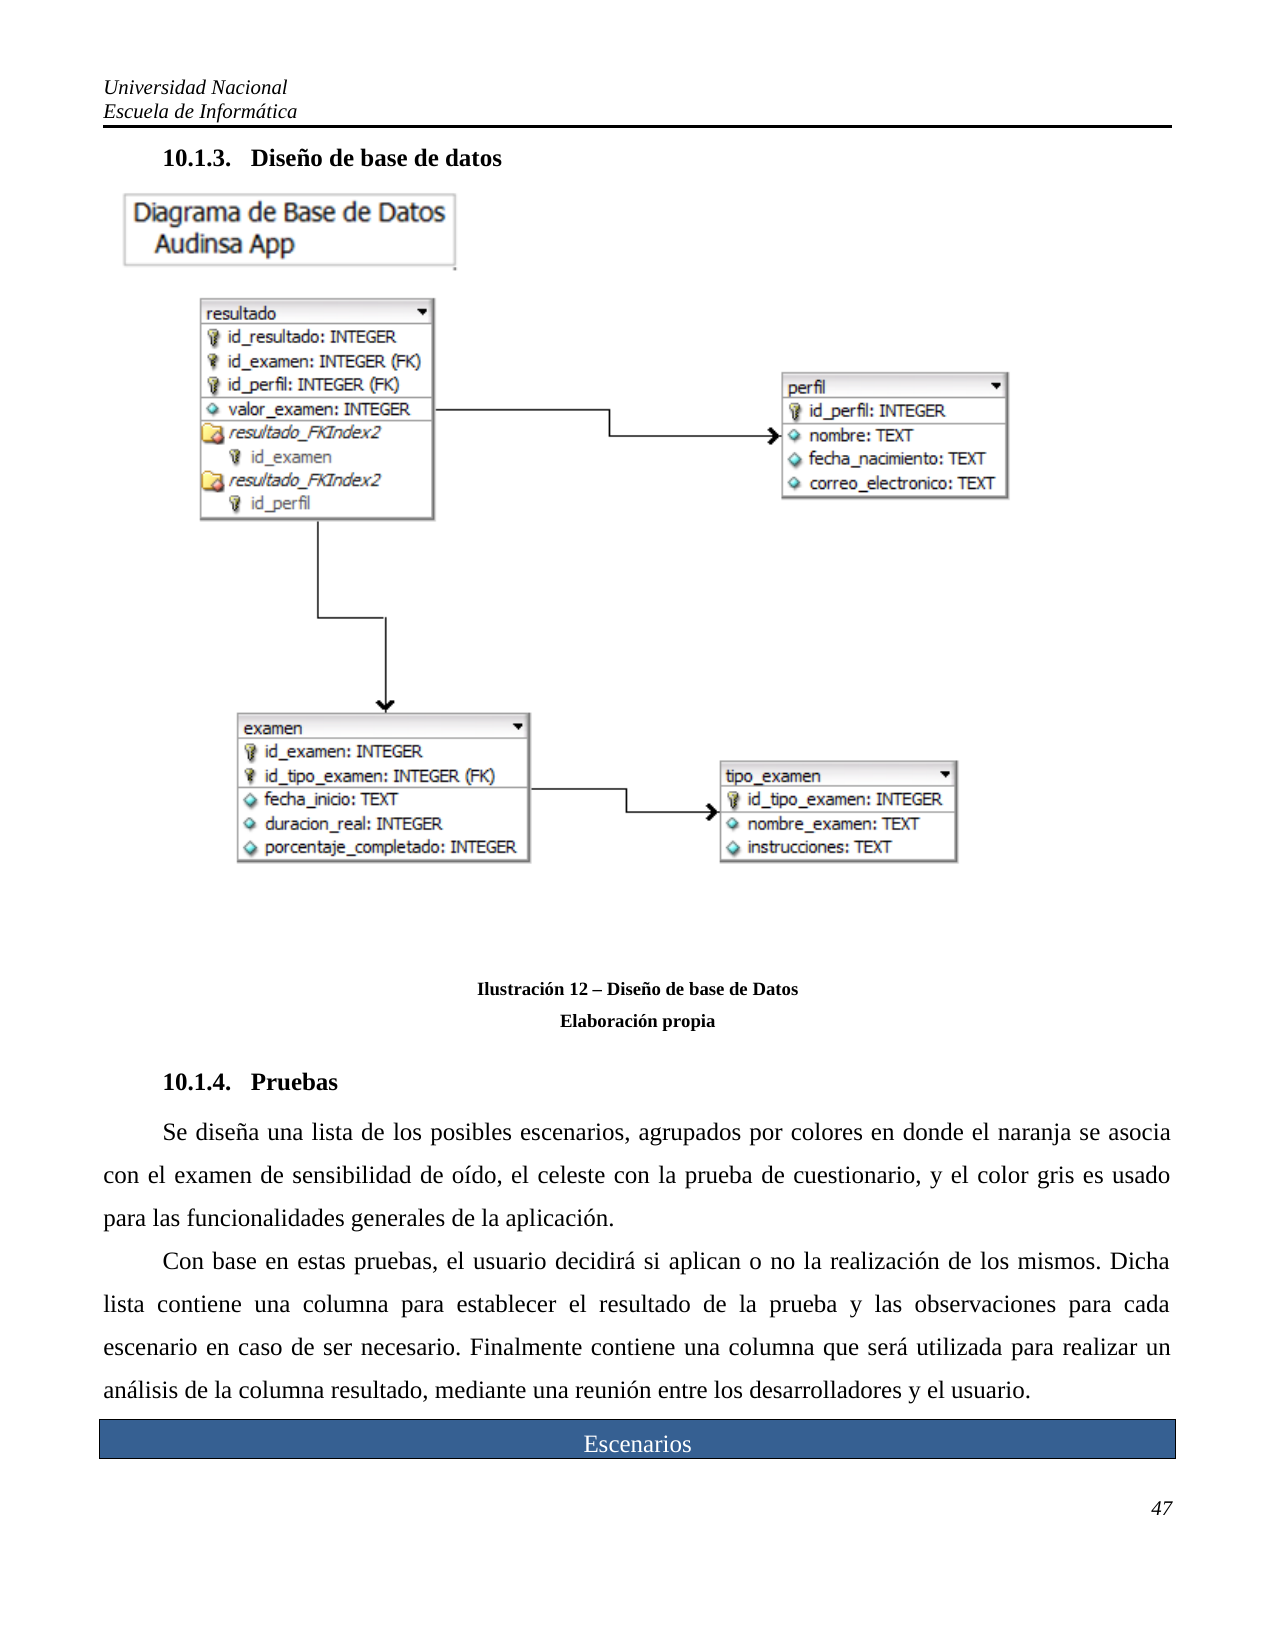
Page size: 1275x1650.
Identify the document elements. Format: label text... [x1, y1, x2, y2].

text Con base en estas pruebas, el usuario decidirá si aplican o no la realización de los mismos. Dicha lista contiene una columna para establecer el resultado de la prueba y las observaciones para cada escenario en caso de ser necesario. Finalmente contiene una columna que será utilizada para realizar un análisis de la columna resultado, mediante una reunión entre los desarrolladores y el usuario. [103, 1246, 1172, 1404]
text Se diseña una lista de los posibles escenarios, agrupados por colores en donde el naranja se asocia con el examen de sensibilidad de oído, el celeste con la prueba de cuestionario, y el color gris es usado para las funcionalidades generales de la aplicación. [103, 1117, 1172, 1232]
text Elaboración propia [103, 1010, 1172, 1032]
text Diseño de base de datos [162, 143, 1172, 172]
text Pruebas [162, 1067, 1172, 1096]
picture [103, 192, 1172, 958]
table_header Escenarios [100, 1420, 1175, 1458]
